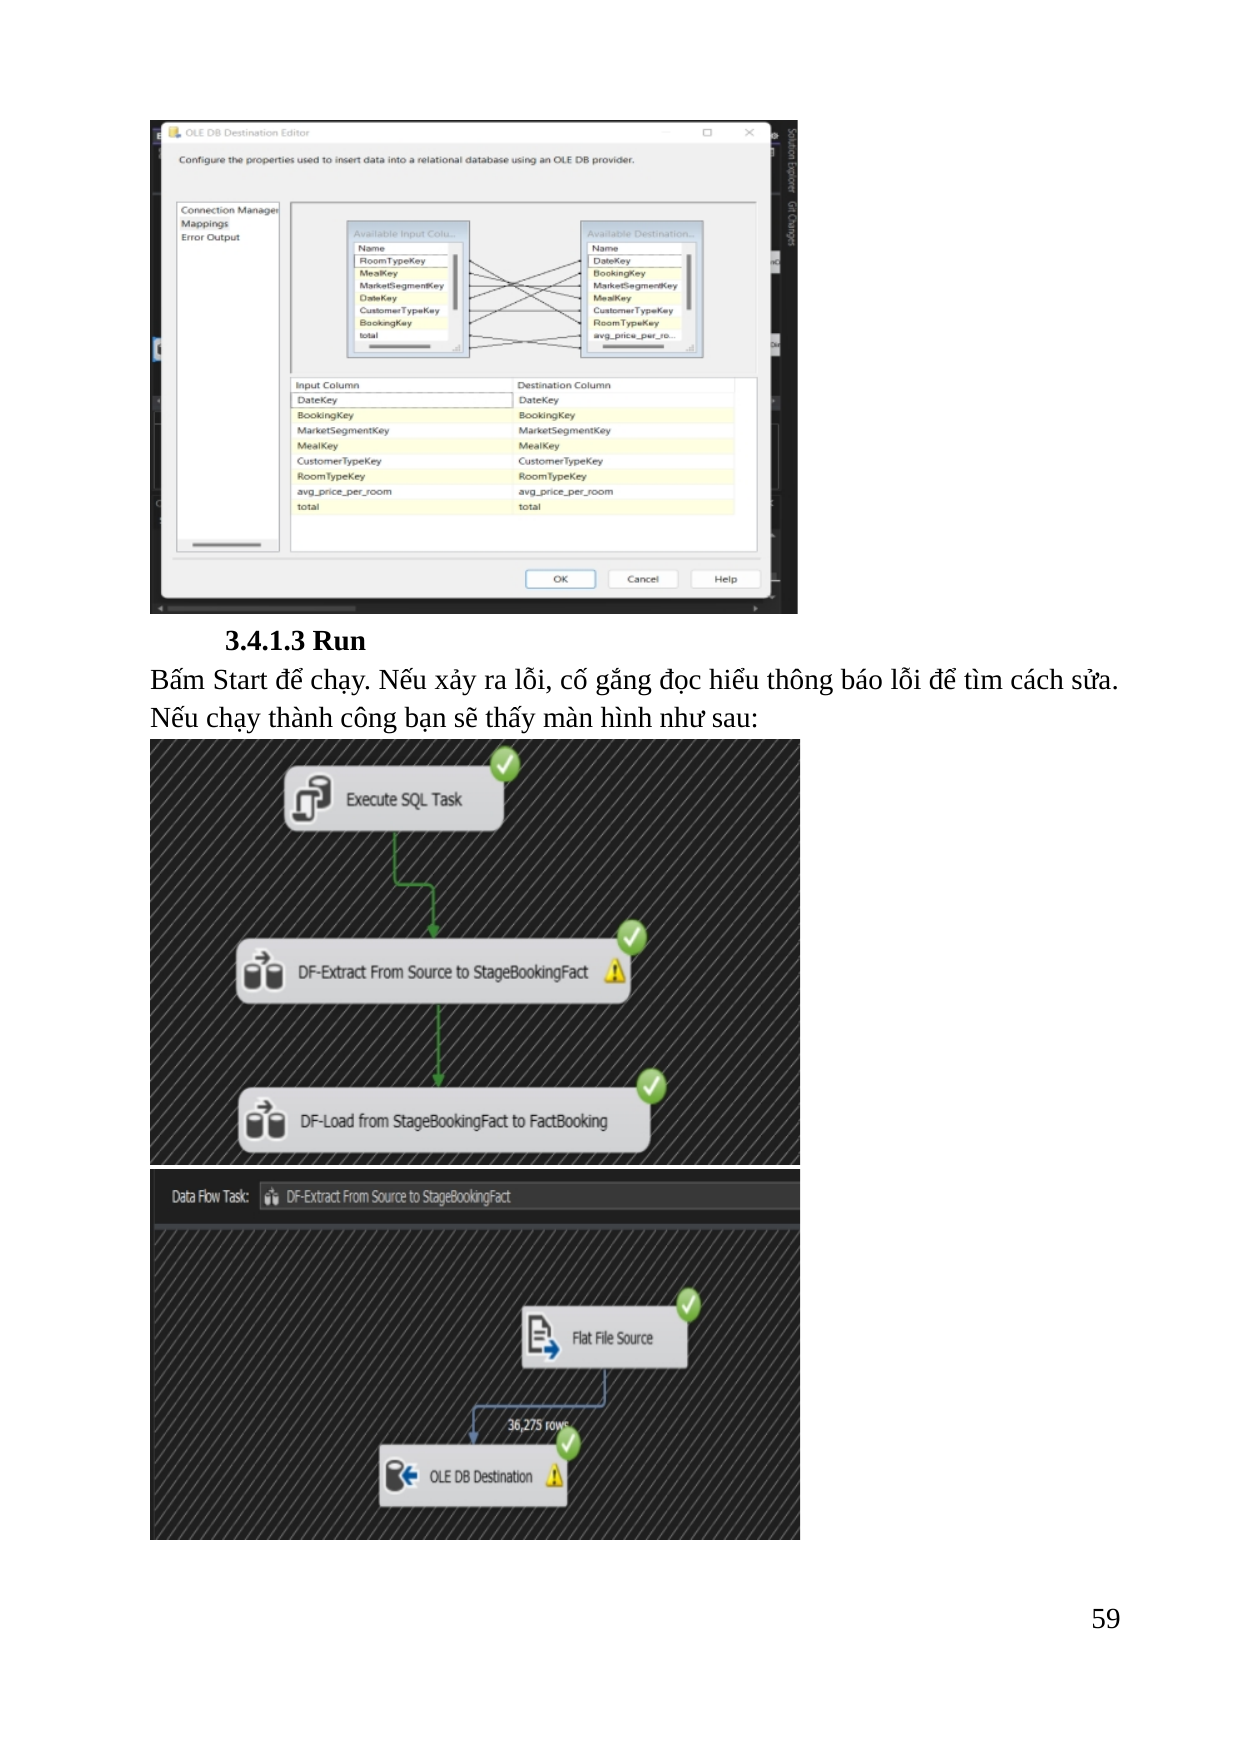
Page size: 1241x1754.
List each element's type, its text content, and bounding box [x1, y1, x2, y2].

subtitle 3.4.1.3 Run [150, 623, 1120, 657]
picture [150, 1169, 800, 1540]
picture [150, 120, 798, 614]
text Bấm Start để chạy. Nếu xảy ra lỗi, cố gắng đọc hiểu thông báo lỗi để tìm cách sửa. Nếu chạy thành công bạn sẽ thấy màn hình như sau: [150, 696, 1120, 734]
picture [150, 739, 800, 1165]
